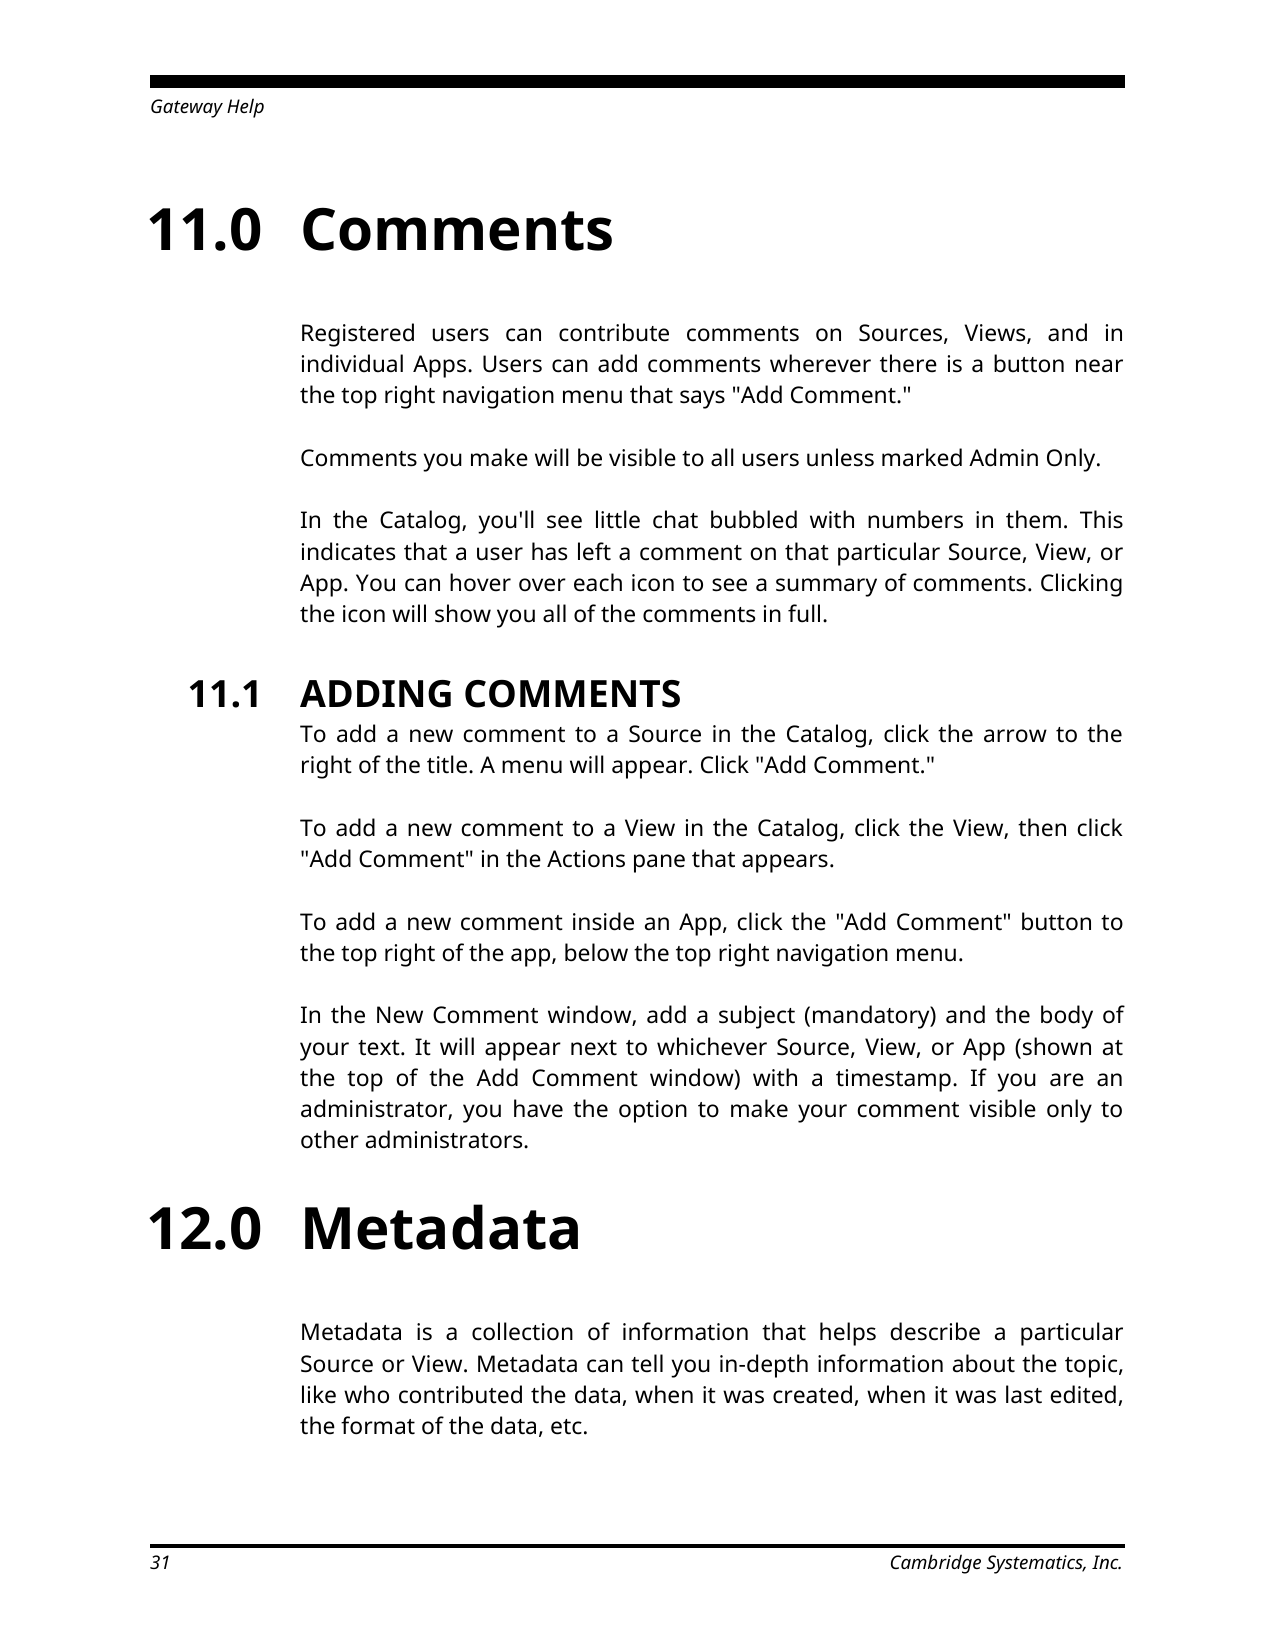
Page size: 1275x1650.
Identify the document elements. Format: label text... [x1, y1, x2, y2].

subtitle Adding Comments [262, 667, 1125, 718]
text To add a new comment to a Source in the Catalog, click the arrow to the right of the title. A menu will appear. Click "Add Comment." [300, 718, 1125, 781]
text In the Catalog, you'll see little chat bubbled with numbers in them. This indicates that a user has left a comment on that particular Source, View, or App. You can hover over each icon to see a summary of comments. Clicking the icon will show you all of the comments in full. [300, 504, 1125, 629]
text To add a new comment to a View in the Catalog, click the View, then click "Add Comment" in the Actions pane that appears. [300, 812, 1125, 874]
text Registered users can contribute comments on Sources, Views, and in individual Apps. Users can add comments wherever there is a button near the top right navigation menu that says "Add Comment." [300, 317, 1125, 411]
subtitle Metadata [262, 1187, 1125, 1266]
text Comments you make will be visible to all users unless marked Admin Only. [300, 442, 1125, 473]
text To add a new comment inside an App, click the "Add Comment" button to the top right of the app, below the top right navigation menu. [300, 906, 1125, 968]
subtitle Comments [262, 187, 1125, 267]
text In the New Comment window, add a subject (mandatory) and the body of your text. It will appear next to whichever Source, View, or App (shown at the top of the Add Comment window) with a timestamp. If you are an administrator, you have the option to make your comment visible only to other administrators. [300, 999, 1125, 1156]
text Metadata is a collection of information that helps describe a particular Source or View. Metadata can tell you in-depth information about the topic, like who contributed the data, when it was created, when it was last edited, the format of the data, etc. [300, 1316, 1125, 1441]
